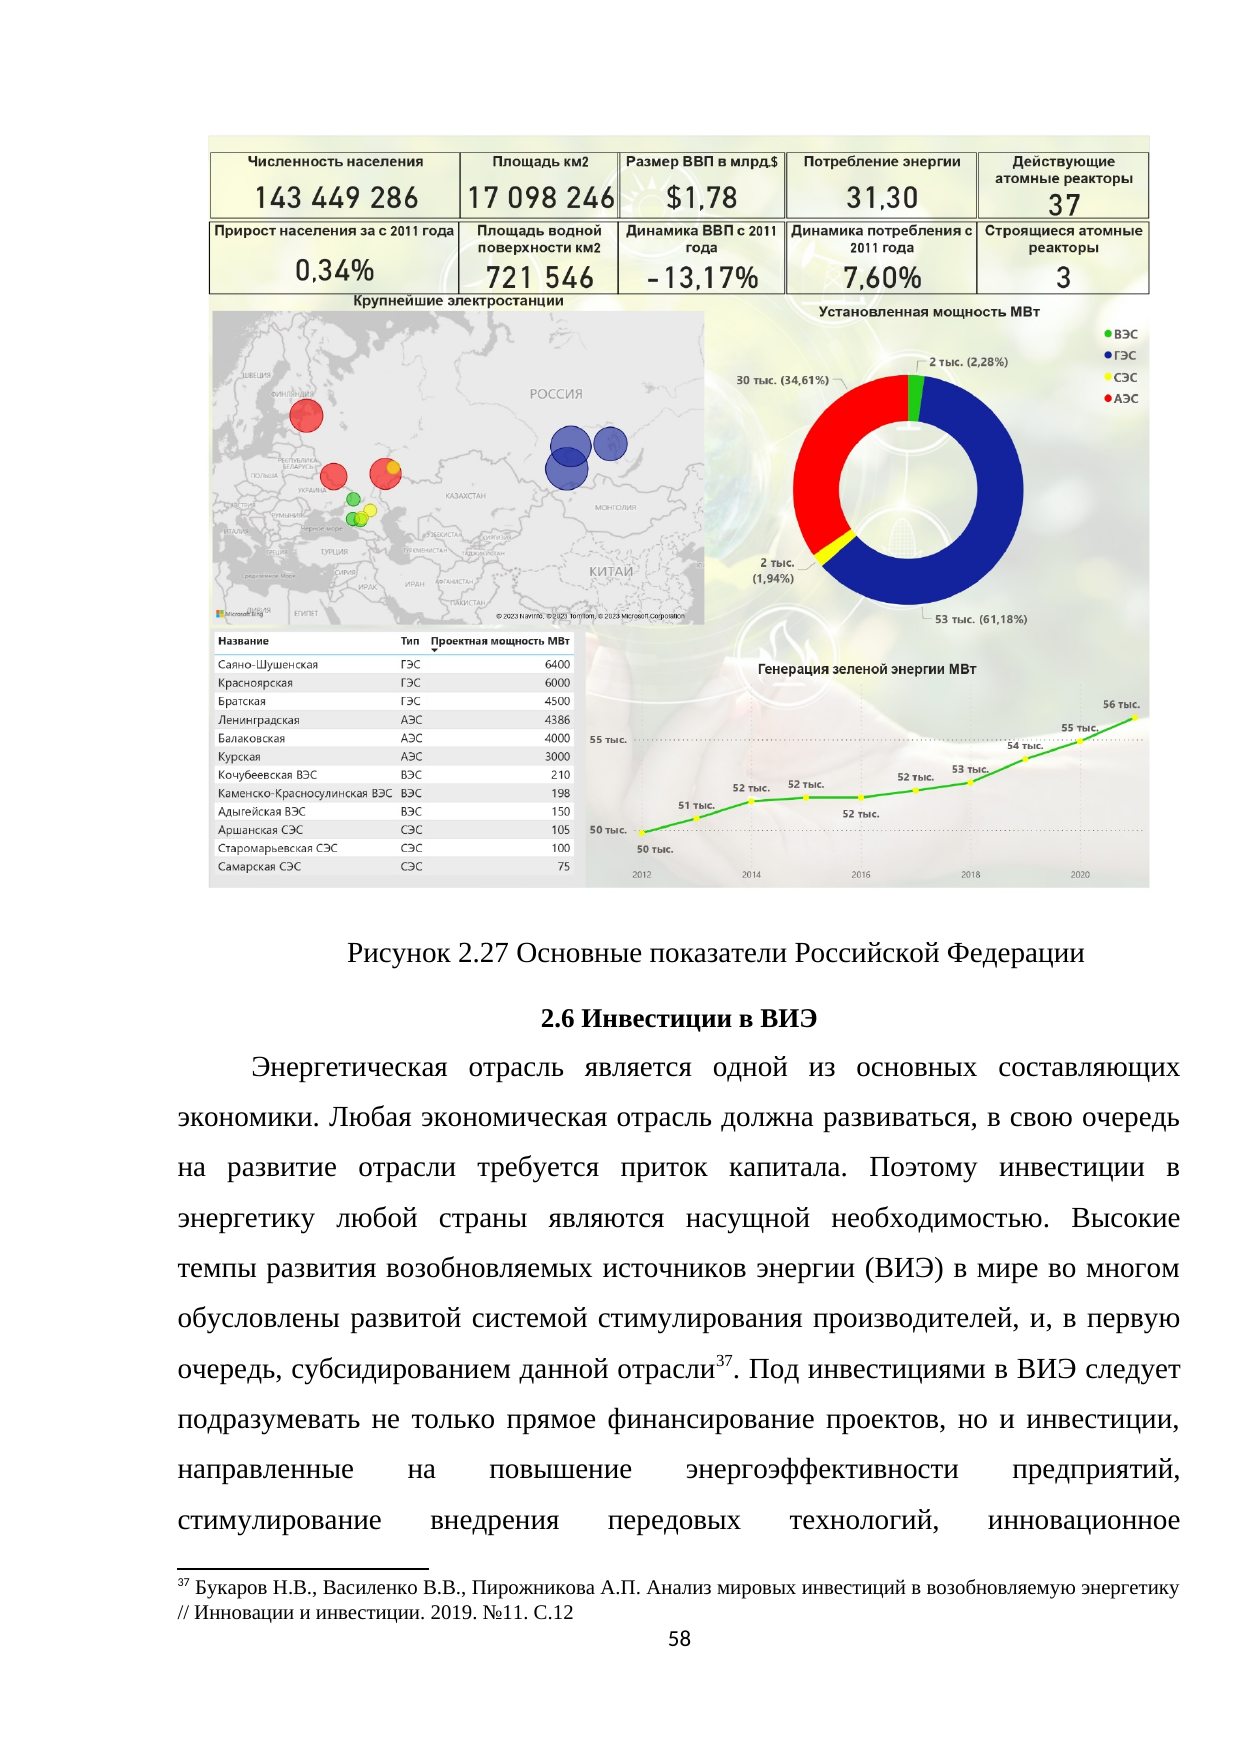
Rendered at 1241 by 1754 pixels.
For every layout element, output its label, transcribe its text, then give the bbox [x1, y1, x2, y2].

text Рисунок 2.27 Основные показатели Российской Федерации [177, 935, 1181, 969]
picture [192, 118, 1167, 905]
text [177, 1049, 1181, 1535]
subtitle 2.6 Инвестиции в ВИЭ [177, 1002, 1181, 1033]
